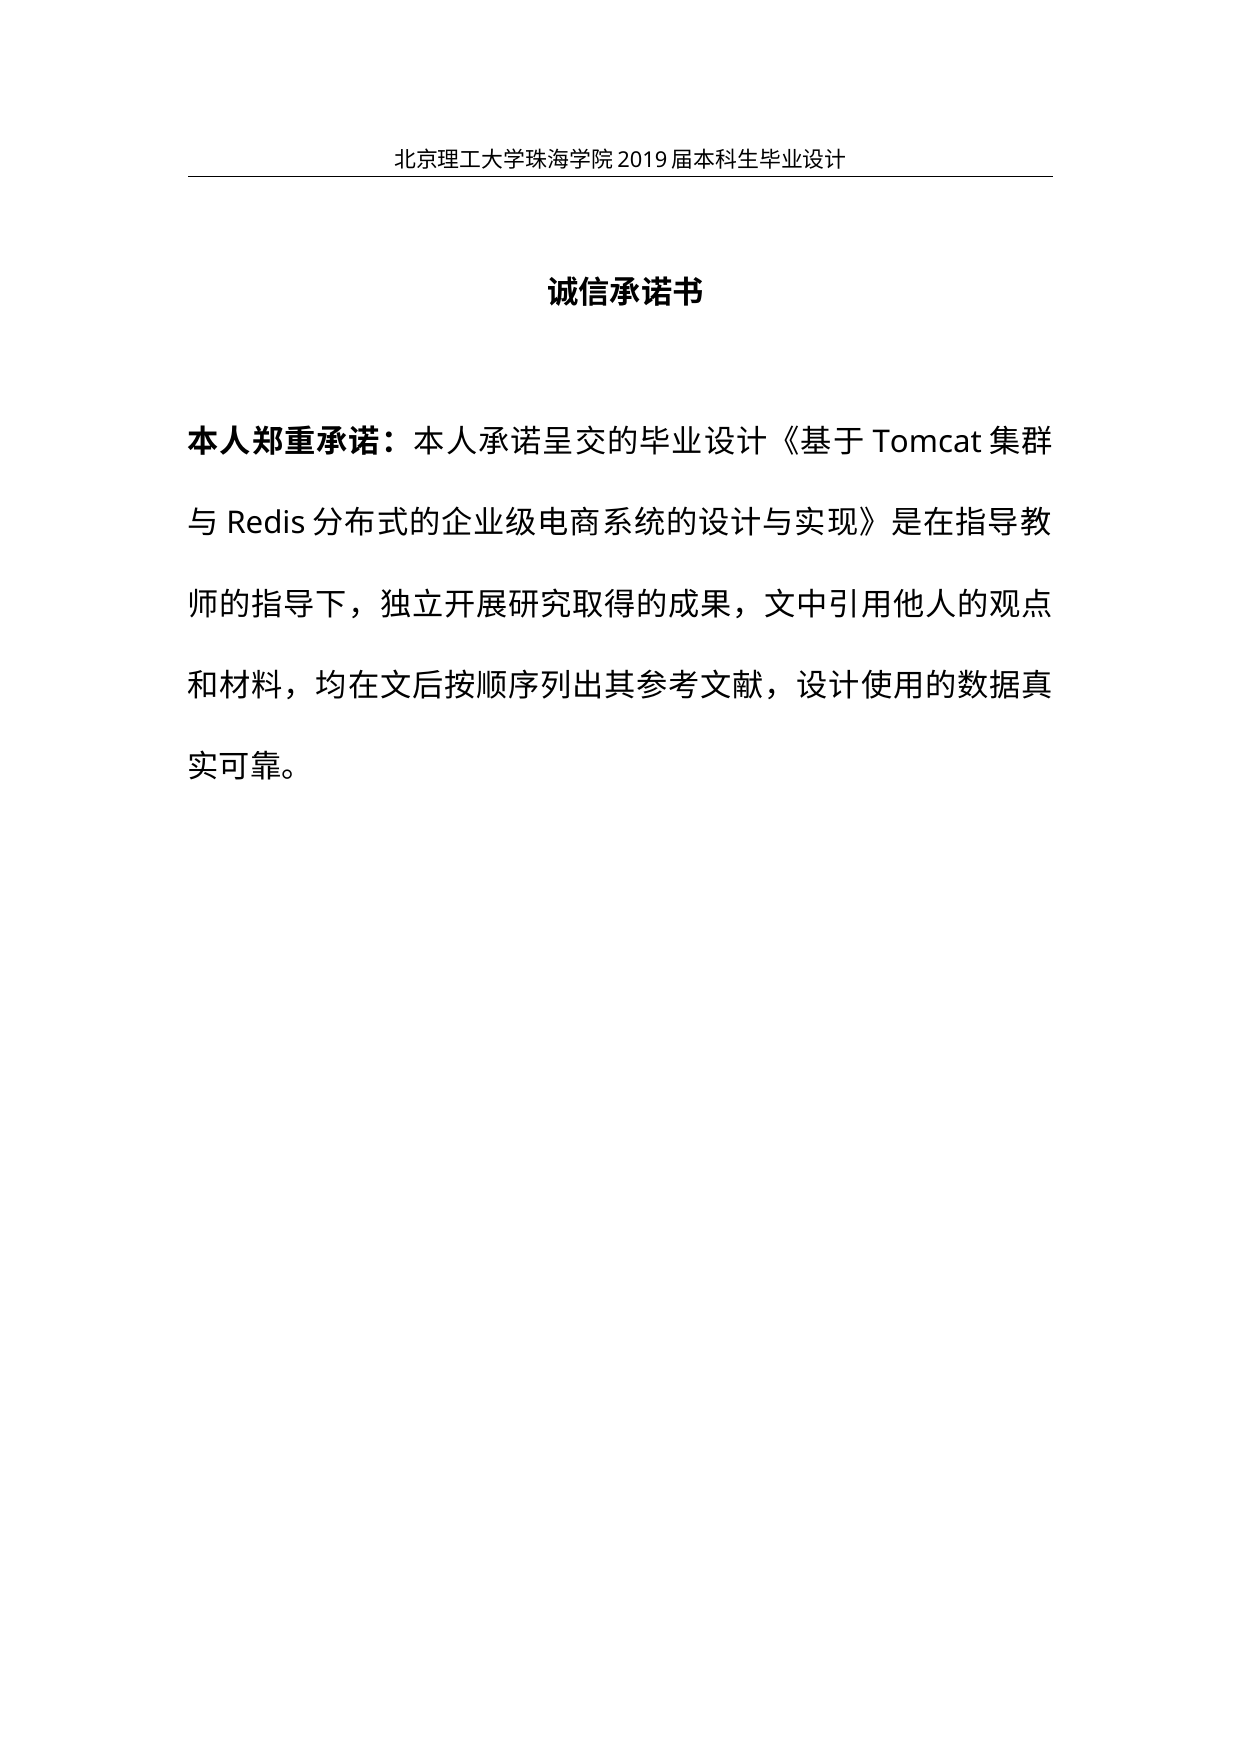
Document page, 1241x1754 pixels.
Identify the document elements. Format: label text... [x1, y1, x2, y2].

text 本人郑重承诺：本人承诺呈交的毕业设计《基于Tomcat集群与Redis分布式的企业级电商系统的设计与实现》是在指导教师的指导下，独立开展研究取得的成果，文中引用他人的观点和材料，均在文后按顺序列出其参考文献，设计使用的数据真实可靠。 [187, 407, 1053, 797]
text 诚信承诺书 [187, 257, 1053, 322]
